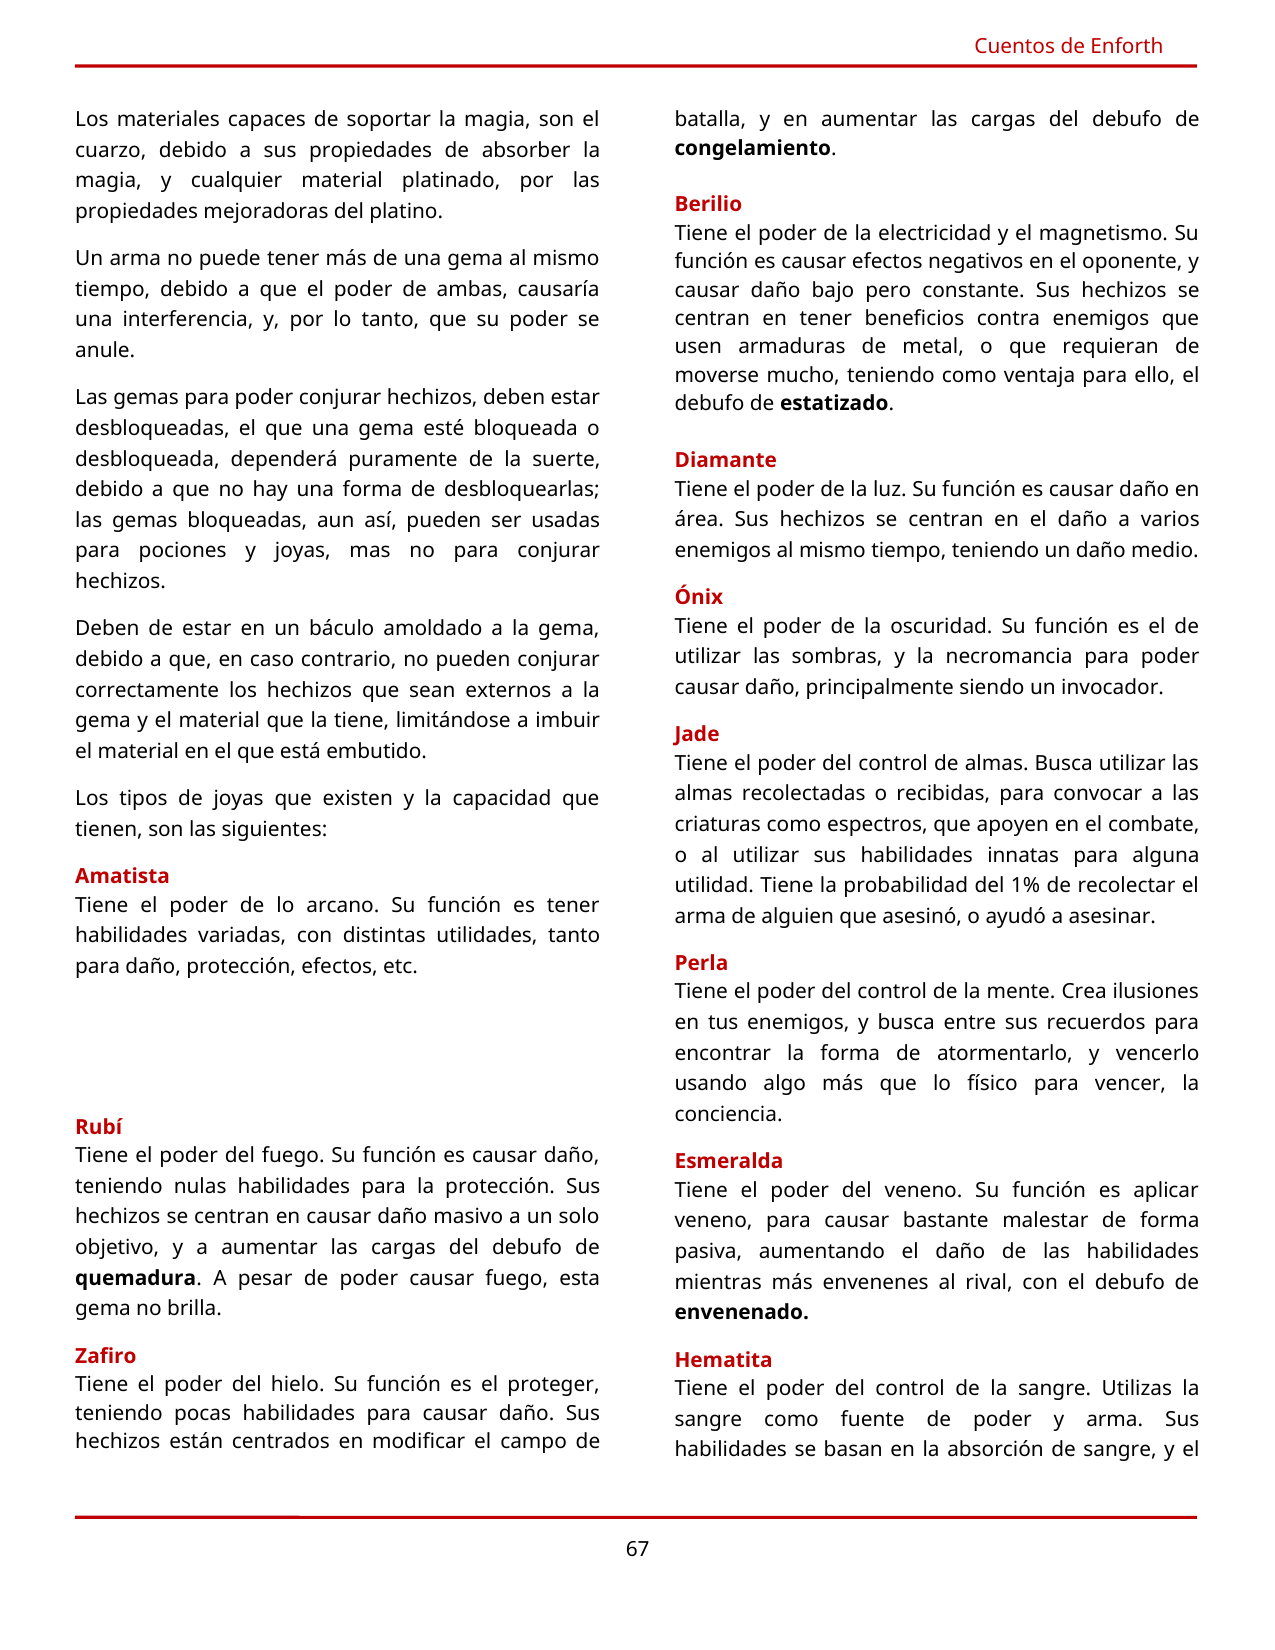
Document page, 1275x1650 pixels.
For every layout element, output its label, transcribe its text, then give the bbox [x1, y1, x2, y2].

text Jade [674, 719, 1200, 748]
text Tiene el poder del control de la mente. Crea ilusiones en tus enemigos, y busca entre sus recuerdos para encontrar la forma de atormentarlo, y vencerlo usando algo más que lo físico para vencer, la conciencia. [674, 977, 1200, 1128]
text Zafiro [75, 1341, 601, 1369]
text Esmeralda [674, 1146, 1200, 1175]
text Los materiales capaces de soportar la magia, son el cuarzo, debido a sus propiedades de absorber la magia, y cualquier material platinado, por las propiedades mejoradoras del platino. [75, 104, 601, 224]
text Rubí [75, 1112, 601, 1140]
text Tiene el poder de lo arcano. Su función es tener habilidades variadas, con distintas utilidades, tanto para daño, protección, efectos, etc. [75, 890, 601, 979]
text Los tipos de joyas que existen y la capacidad que tienen, son las siguientes: [75, 783, 601, 842]
text Berilio [674, 189, 1200, 218]
text Tiene el poder del veneno. Su función es aplicar veneno, para causar bastante malestar de forma pasiva, aumentando el daño de las habilidades mientras más envenenes al rival, con el debufo de envenenado. [674, 1175, 1200, 1326]
text Tiene el poder del hielo. Su función es el proteger, teniendo pocas habilidades para causar daño. Sus hechizos están centrados en modificar el campo de batalla, y en aumentar las cargas del debufo de congelamiento. [674, 104, 1200, 161]
text Un arma no puede tener más de una gema al mismo tiempo, debido a que el poder de ambas, causaría una interferencia, y, por lo tanto, que su poder se anule. [75, 243, 601, 364]
text Diamante [674, 445, 1200, 474]
text Tiene el poder de la luz. Su función es causar daño en área. Sus hechizos se centran en el daño a varios enemigos al mismo tiempo, teniendo un daño medio. [674, 474, 1200, 563]
text Tiene el poder del fuego. Su función es causar daño, teniendo nulas habilidades para la protección. Sus hechizos se centran en causar daño masivo a un solo objetivo, y a aumentar las cargas del debufo de quemadura. A pesar de poder causar fuego, esta gema no brilla. [75, 1140, 601, 1322]
text Tiene el poder de la electricidad y el magnetismo. Su función es causar efectos negativos en el oponente, y causar daño bajo pero constante. Sus hechizos se centran en tener beneficios contra enemigos que usen armaduras de metal, o que requieran de moverse mucho, teniendo como ventaja para ello, el debufo de estatizado. [674, 218, 1200, 417]
text Hematita [674, 1345, 1200, 1373]
text Tiene el poder del hielo. Su función es el proteger, teniendo pocas habilidades para causar daño. Sus hechizos están centrados en modificar el campo de batalla, y en aumentar las cargas del debufo de congelamiento. [75, 1369, 601, 1454]
text Tiene el poder de la oscuridad. Su función es el de utilizar las sombras, y la necromancia para poder causar daño, principalmente siendo un invocador. [674, 611, 1200, 701]
text Tiene el poder del control de almas. Busca utilizar las almas recolectadas o recibidas, para convocar a las criaturas como espectros, que apoyen en el combate, o al utilizar sus habilidades innatas para alguna utilidad. Tiene la probabilidad del 1% de recolectar el arma de alguien que asesinó, o ayudó a asesinar. [674, 748, 1200, 929]
text Deben de estar en un báculo amoldado a la gema, debido a que, en caso contrario, no pueden conjurar correctamente los hechizos que sean externos a la gema y el material que la tiene, limitándose a imbuir el material en el que está embutido. [75, 613, 601, 764]
text Amatista [75, 861, 601, 890]
text Las gemas para poder conjurar hechizos, deben estar desbloqueadas, el que una gema esté bloqueada o desbloqueada, dependerá puramente de la suerte, debido a que no hay una forma de desbloquearlas; las gemas bloqueadas, aun así, pueden ser usadas para pociones y joyas, mas no para conjurar hechizos. [75, 382, 601, 595]
text Ónix [674, 582, 1200, 611]
text Perla [674, 948, 1200, 977]
